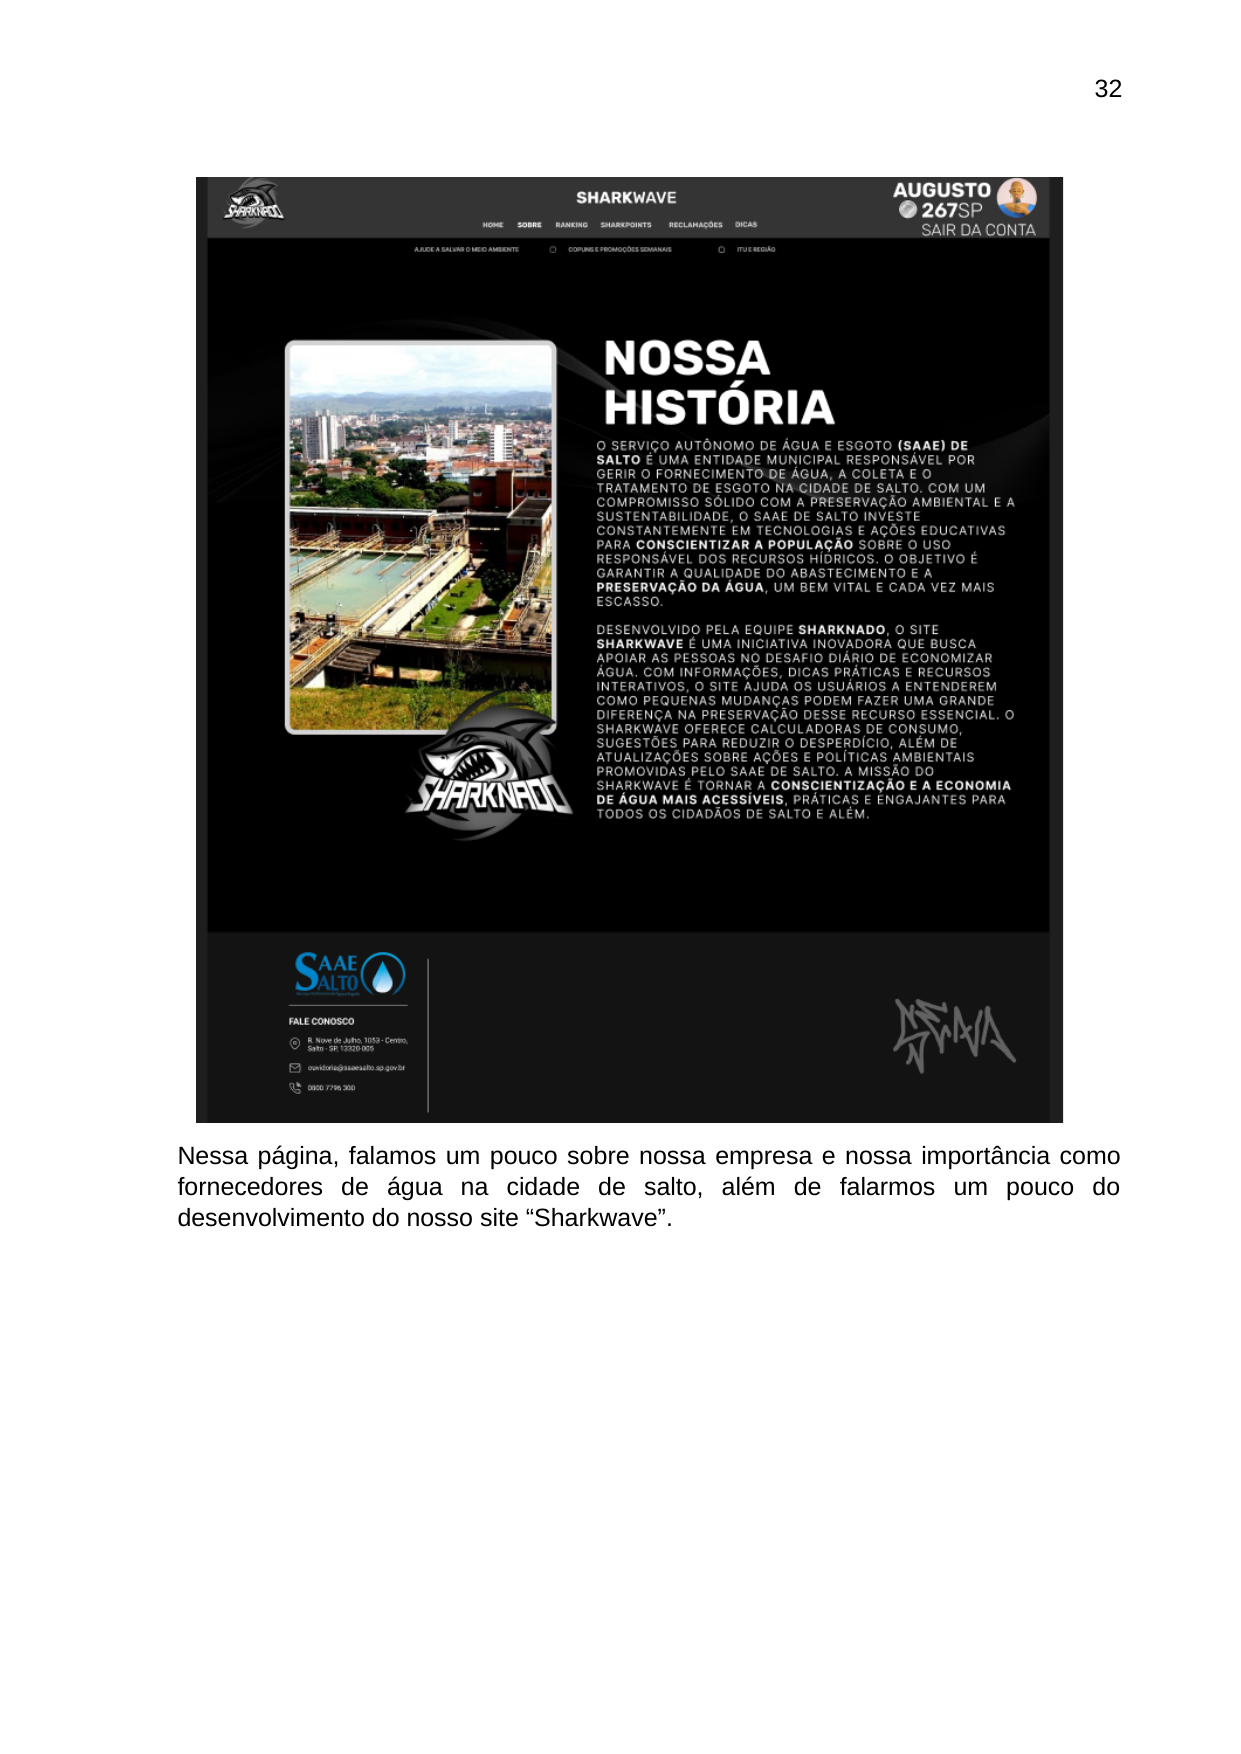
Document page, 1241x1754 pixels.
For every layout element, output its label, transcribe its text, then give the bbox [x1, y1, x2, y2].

text Nessa página, falamos um pouco sobre nossa empresa e nossa importância como fornecedores de água na cidade de salto, além de falarmos um pouco do desenvolvimento do nosso site “Sharkwave”. [177, 1141, 1122, 1231]
